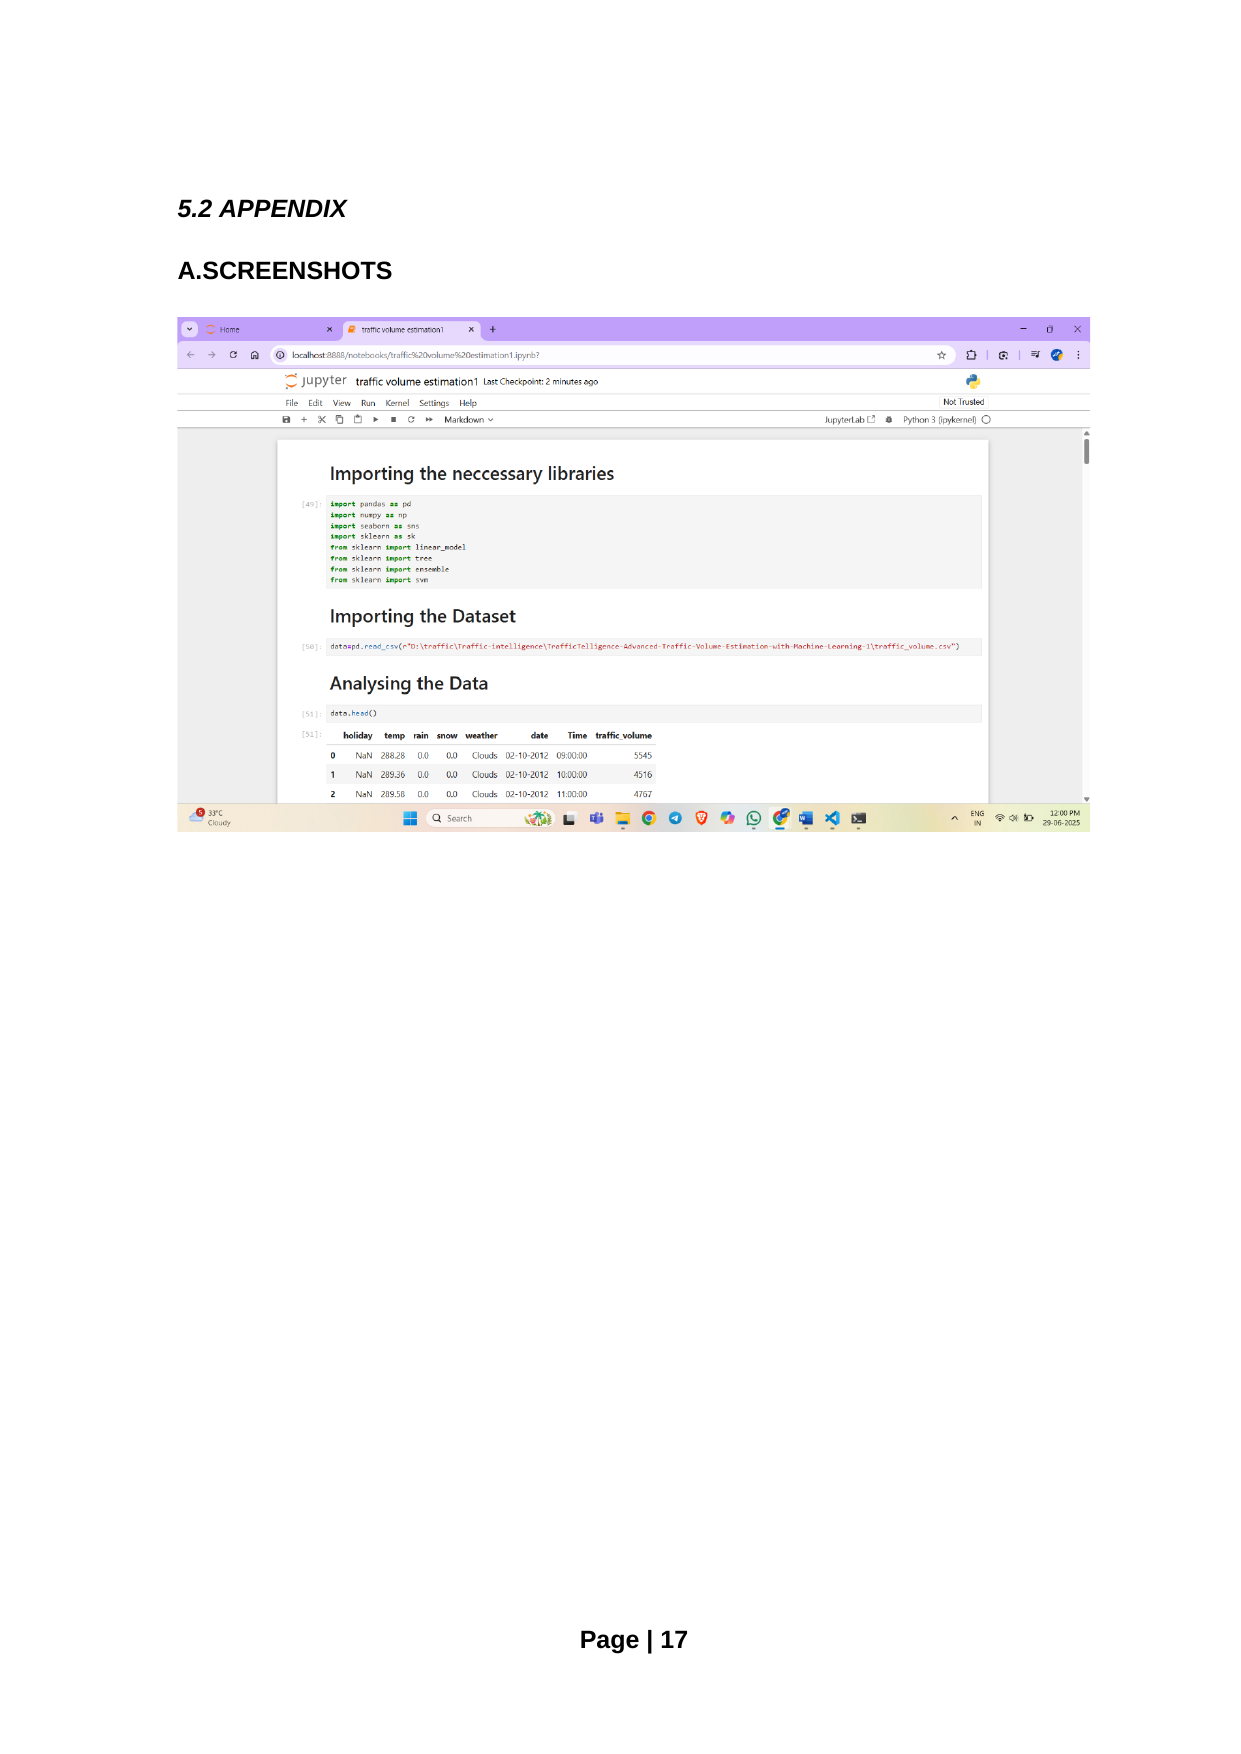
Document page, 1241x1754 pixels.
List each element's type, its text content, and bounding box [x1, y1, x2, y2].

text 5.2 APPENDIX [177, 193, 1090, 222]
picture [177, 317, 1091, 832]
text A.SCREENSHOTS [177, 256, 1090, 284]
